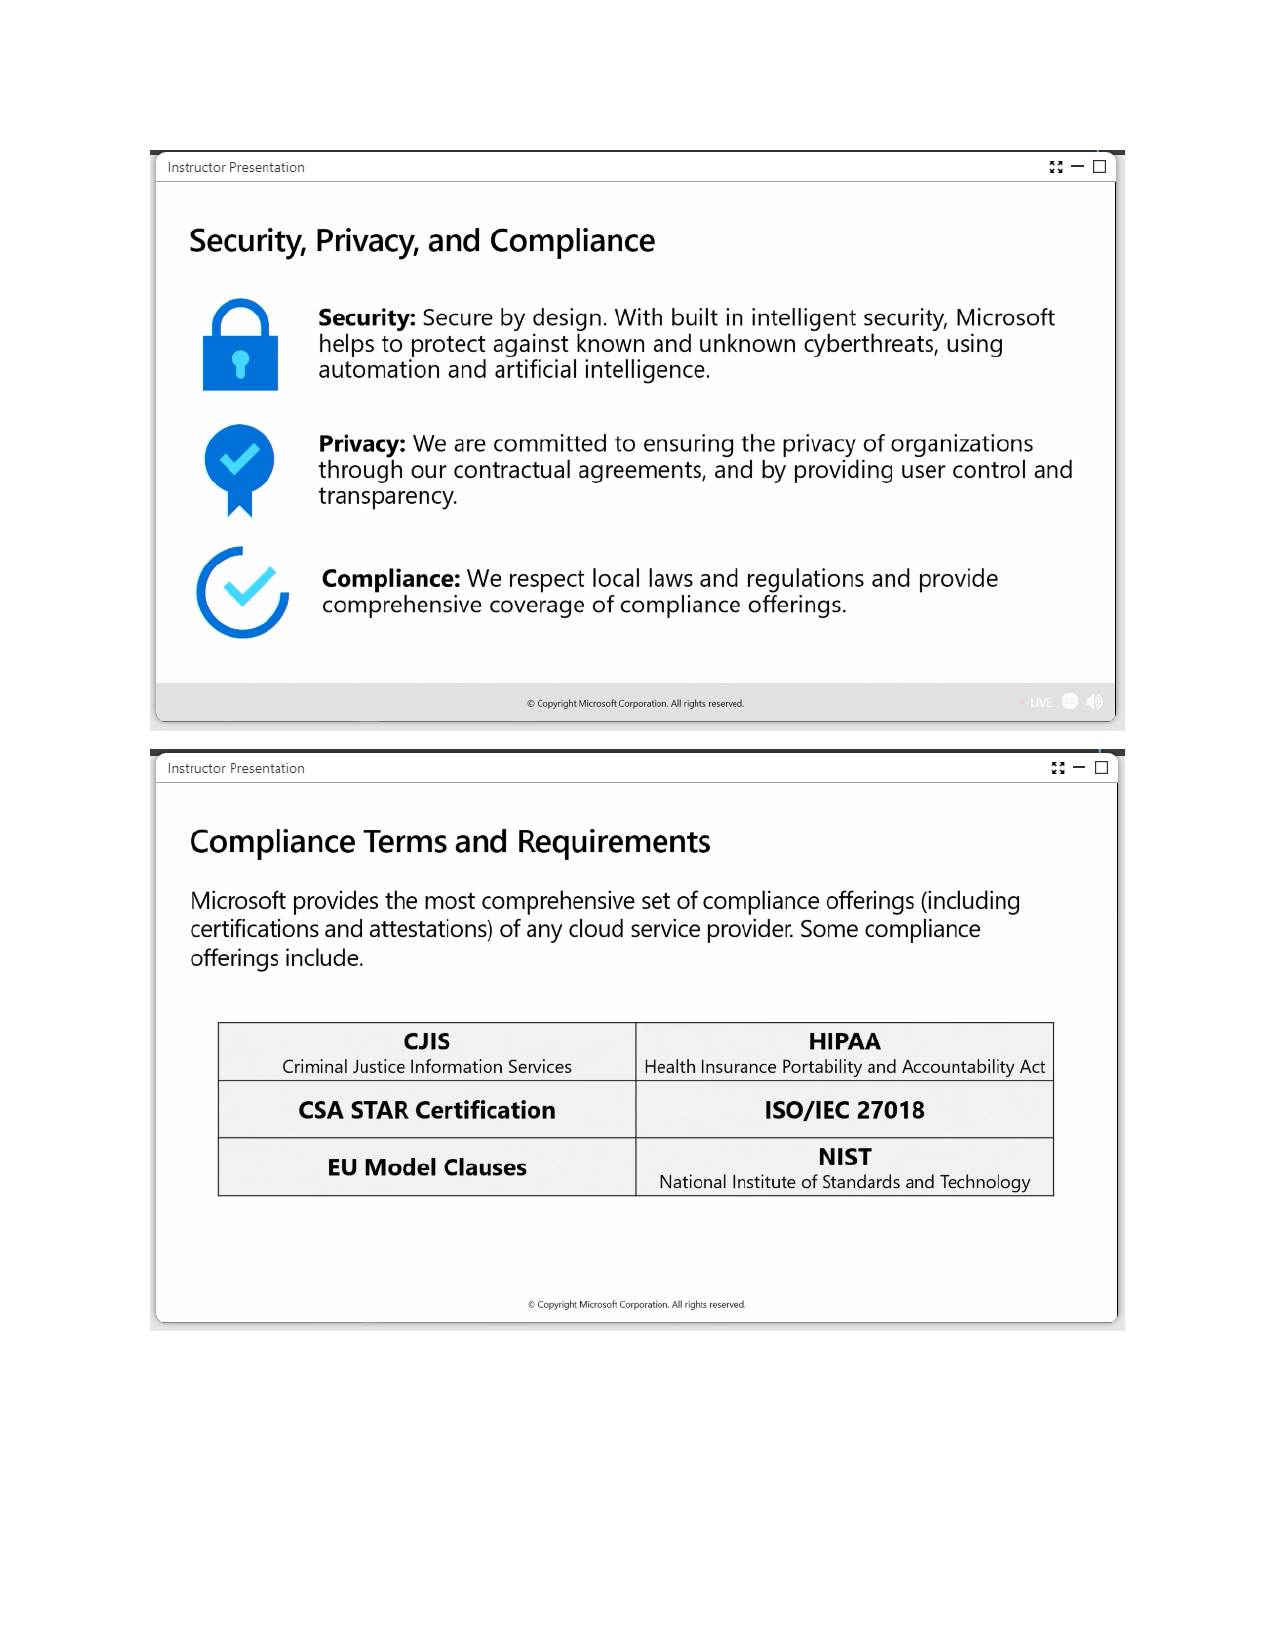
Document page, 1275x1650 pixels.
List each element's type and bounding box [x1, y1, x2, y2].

picture [150, 150, 1125, 731]
picture [150, 749, 1125, 1331]
